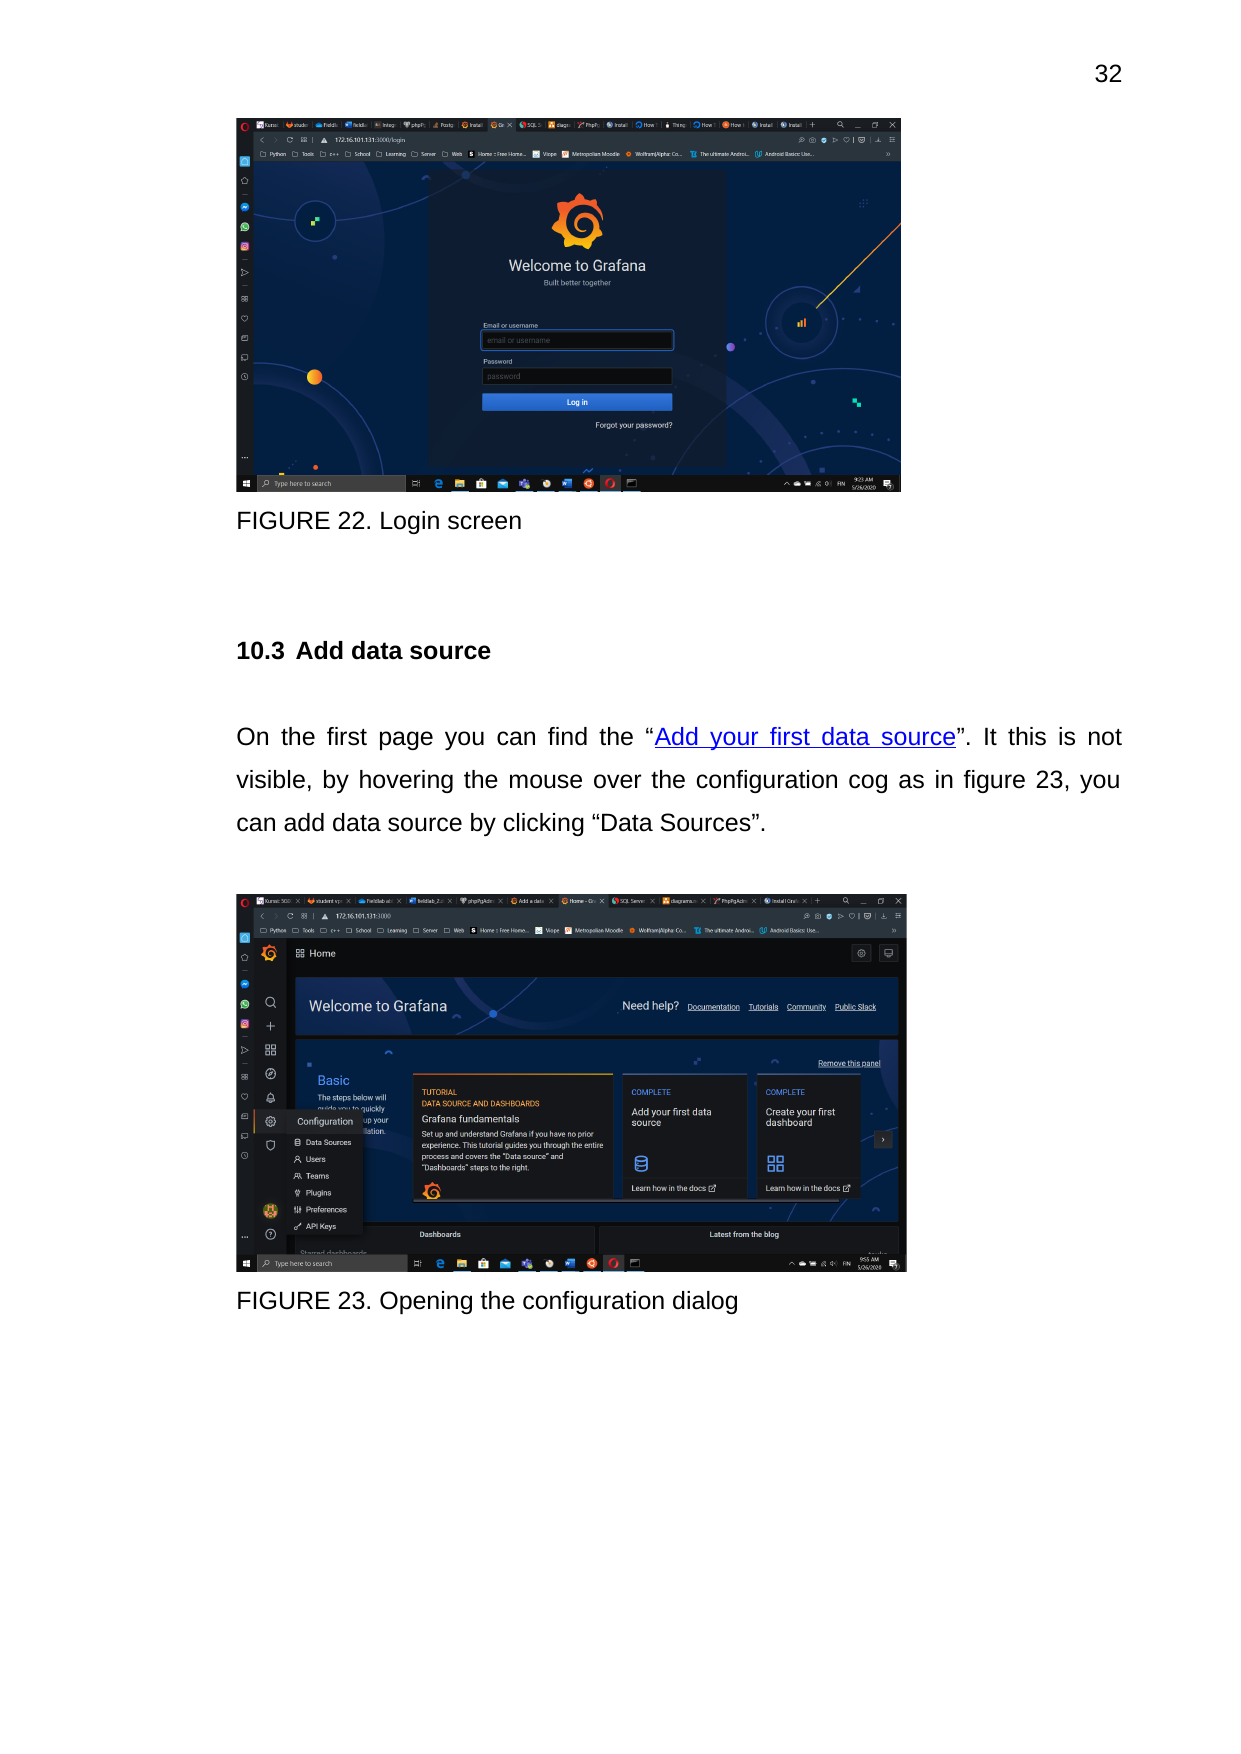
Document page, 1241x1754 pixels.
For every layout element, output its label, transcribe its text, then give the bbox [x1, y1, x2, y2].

text FIGURE 23. Opening the configuration dialog [236, 1286, 1122, 1315]
picture [236, 894, 907, 1272]
picture [236, 118, 901, 492]
text On the first page you can find the “Add your first data source”. It this is not visible, by hovering the mouse over the configuration cog as in figure 23, you can add data source by clicking “Data Sources”. [236, 722, 1122, 837]
text FIGURE 22. Login screen [236, 506, 1122, 535]
subtitle Add data source [236, 636, 1122, 664]
